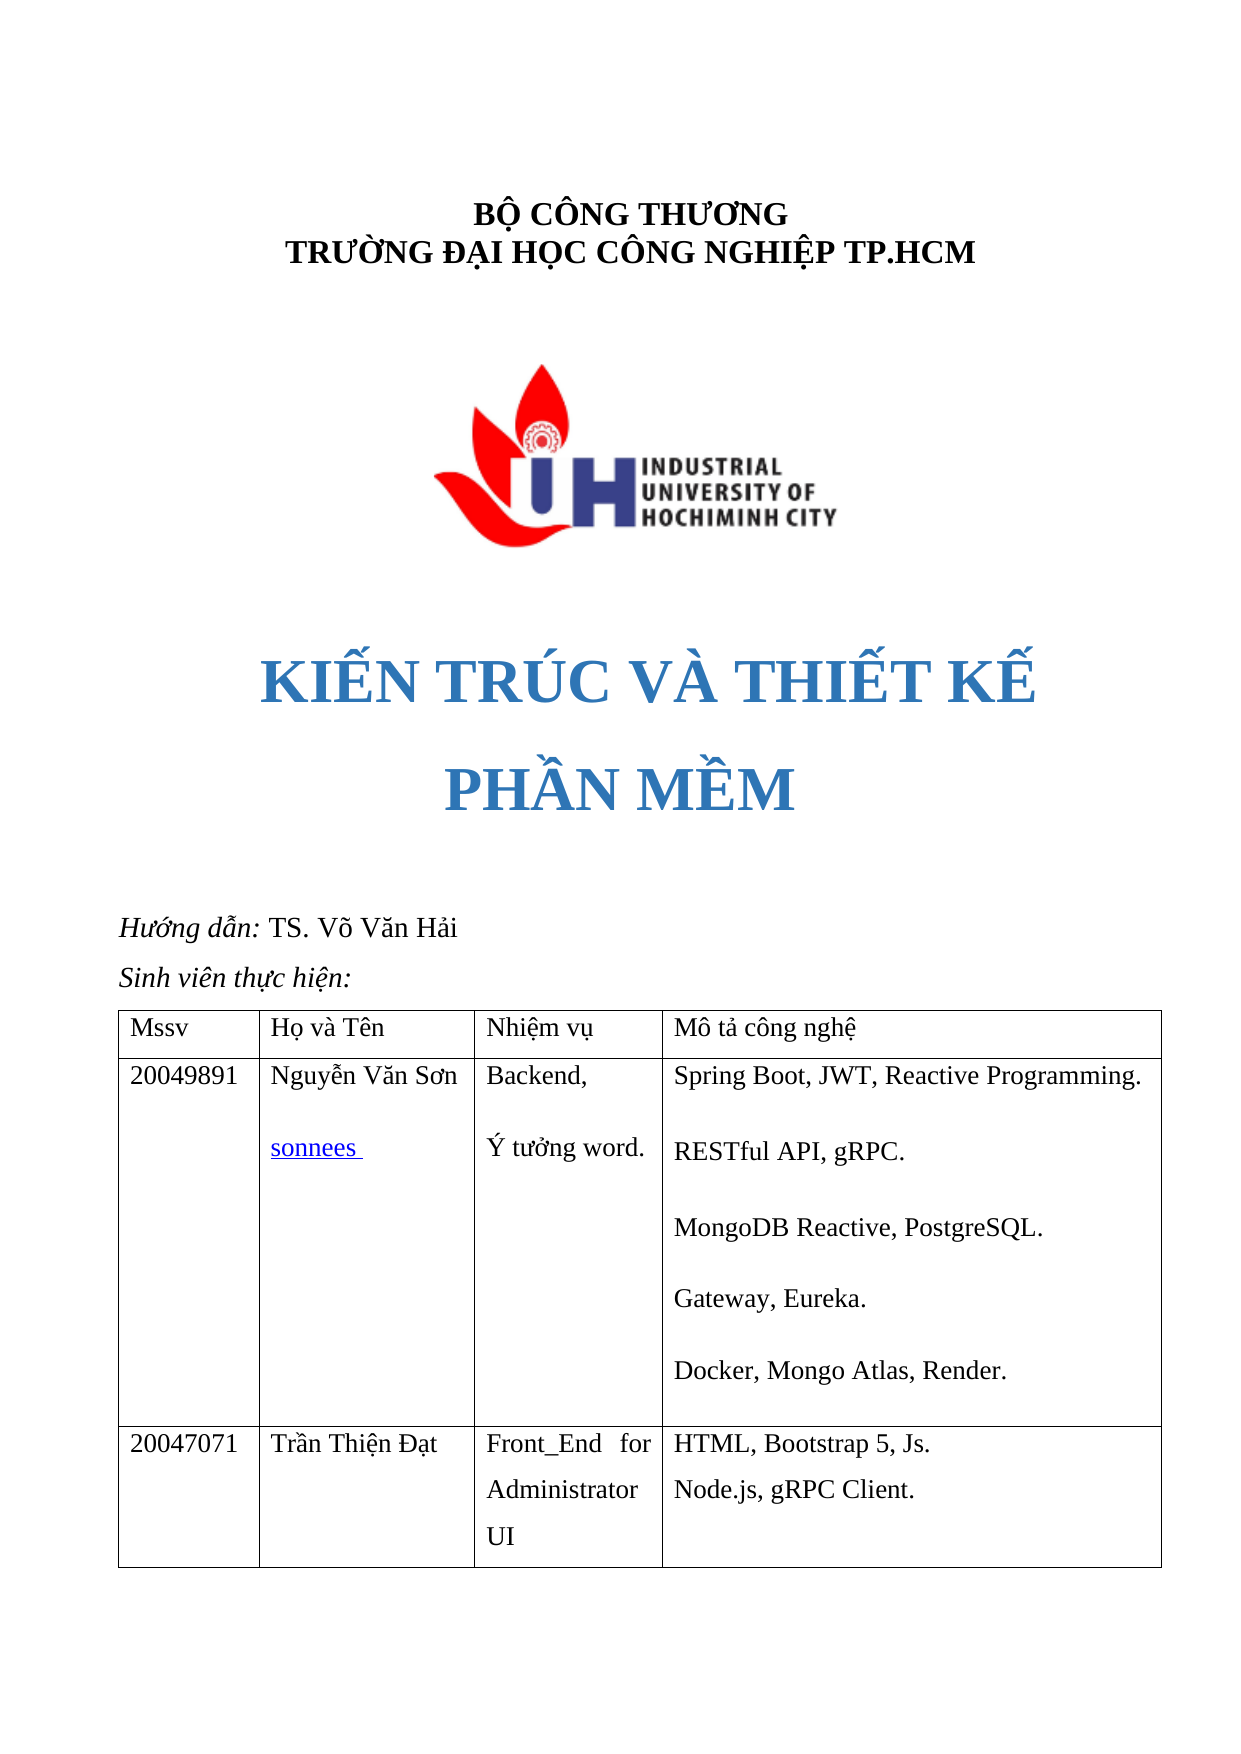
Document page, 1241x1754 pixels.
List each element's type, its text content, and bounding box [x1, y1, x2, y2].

table_cell Front_End for Administrator UI [475, 1427, 662, 1567]
text Sinh viên thực hiện: [118, 960, 1122, 994]
table_header Họ và Tên [260, 1011, 474, 1058]
text Hướng dẫn: TS. Võ Văn Hải [118, 910, 1122, 943]
table_cell Nguyễn Văn Sơn sonnees [260, 1059, 474, 1426]
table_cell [663, 1427, 1161, 1567]
text KIẾN TRÚC VÀ THIẾT KẾ PHẦN MỀM [118, 644, 1122, 823]
picture [433, 364, 838, 549]
table_header Mssv [119, 1011, 259, 1058]
table_cell Backend, Ý tưởng word. [475, 1059, 662, 1426]
table_cell Spring Boot, JWT, Reactive Programming. RESTful API, gRPC. MongoDB Reactive, PostgreSQL. Gateway, Eureka. Docker, Mongo Atlas, Render. [663, 1059, 1161, 1426]
table_header Nhiệm vụ [475, 1011, 662, 1058]
table_cell 20049891 [119, 1059, 259, 1426]
table_cell Trần Thiện Đạt [260, 1427, 474, 1567]
table_cell 20047071 [119, 1427, 259, 1567]
table_header Mô tả công nghệ [663, 1011, 1161, 1058]
